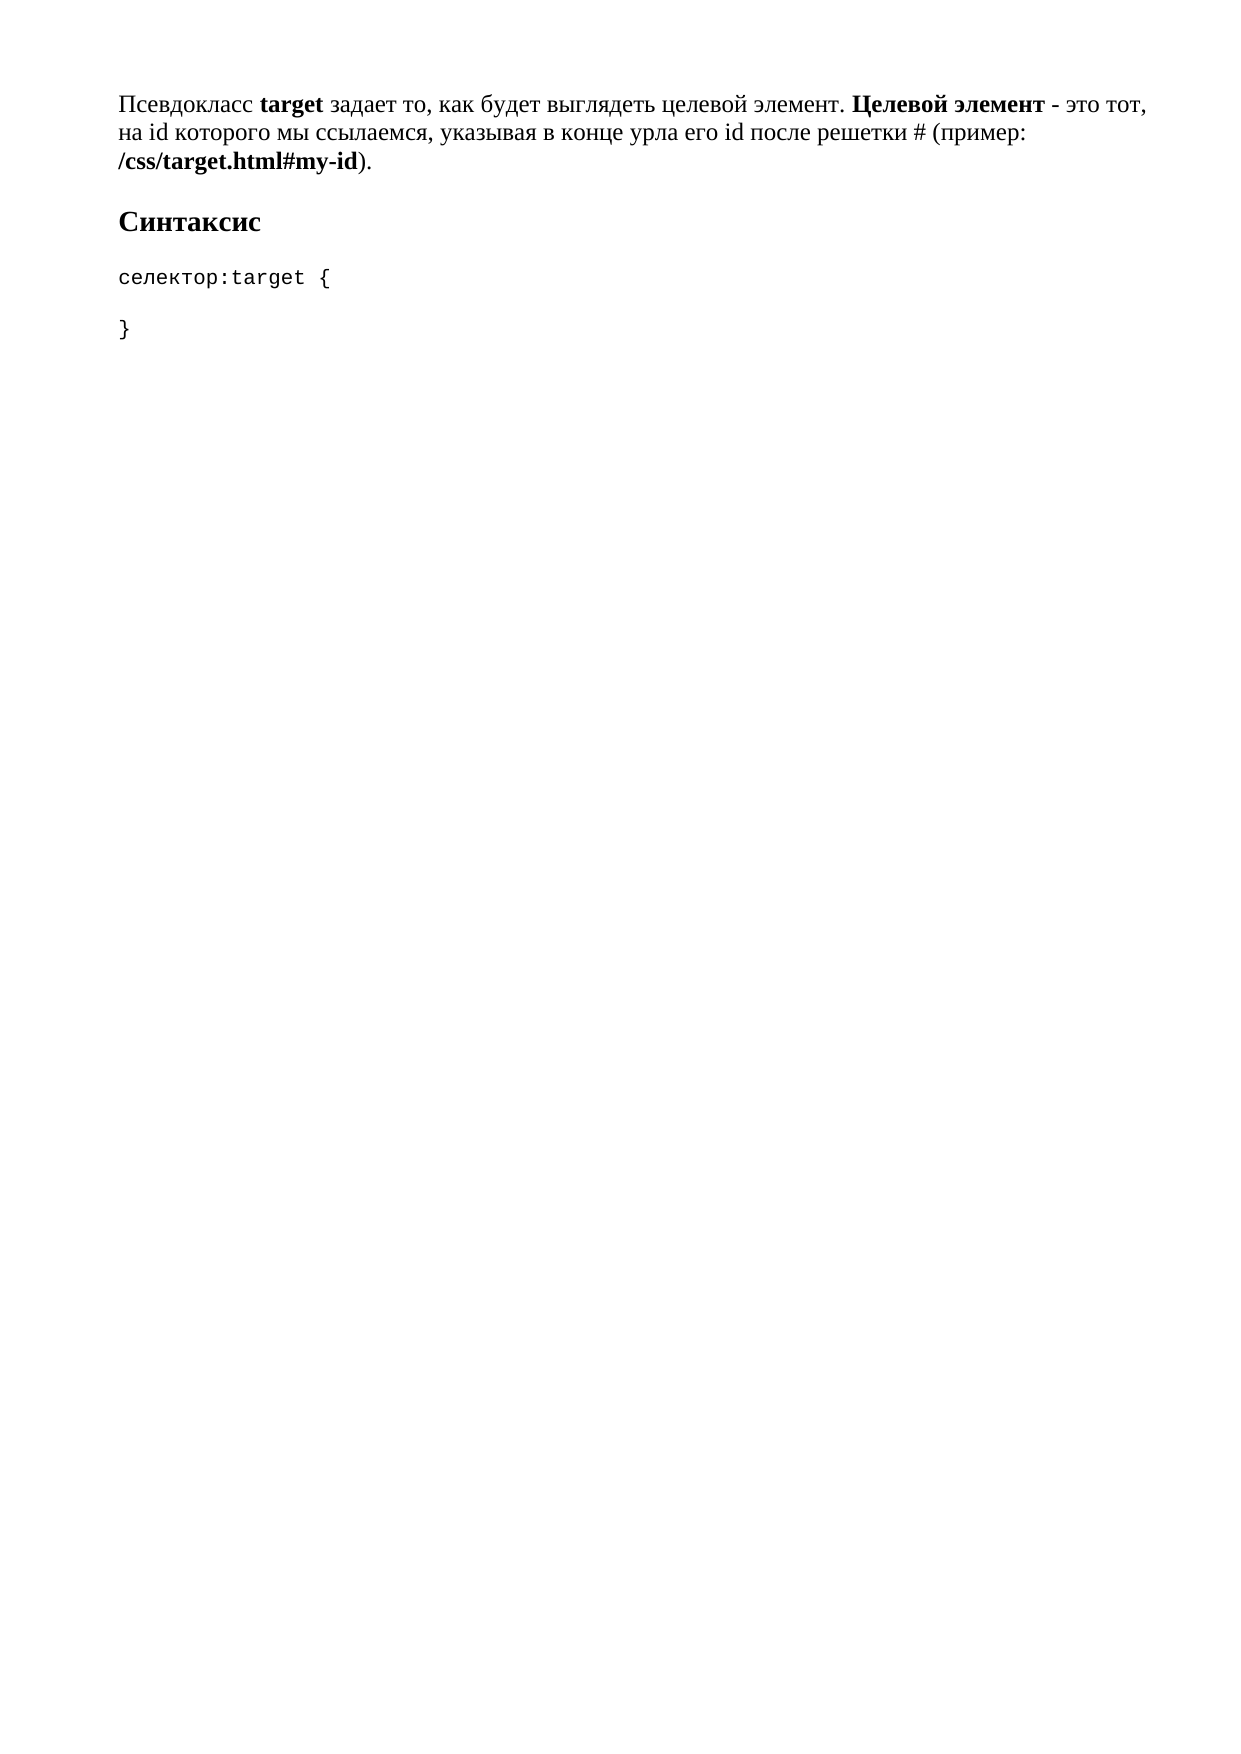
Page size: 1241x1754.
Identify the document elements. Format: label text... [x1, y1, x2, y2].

text Синтаксис [118, 204, 1152, 238]
text } [118, 318, 1152, 342]
text Псевдокласс target задает то, как будет выглядеть целевой элемент. Целевой элемент - это тот, на id которого мы ссылаемся, указывая в конце урла его id после решетки # (пример: /css/target.html#my-id). [118, 89, 1152, 175]
text селектор:target { [118, 267, 1152, 290]
